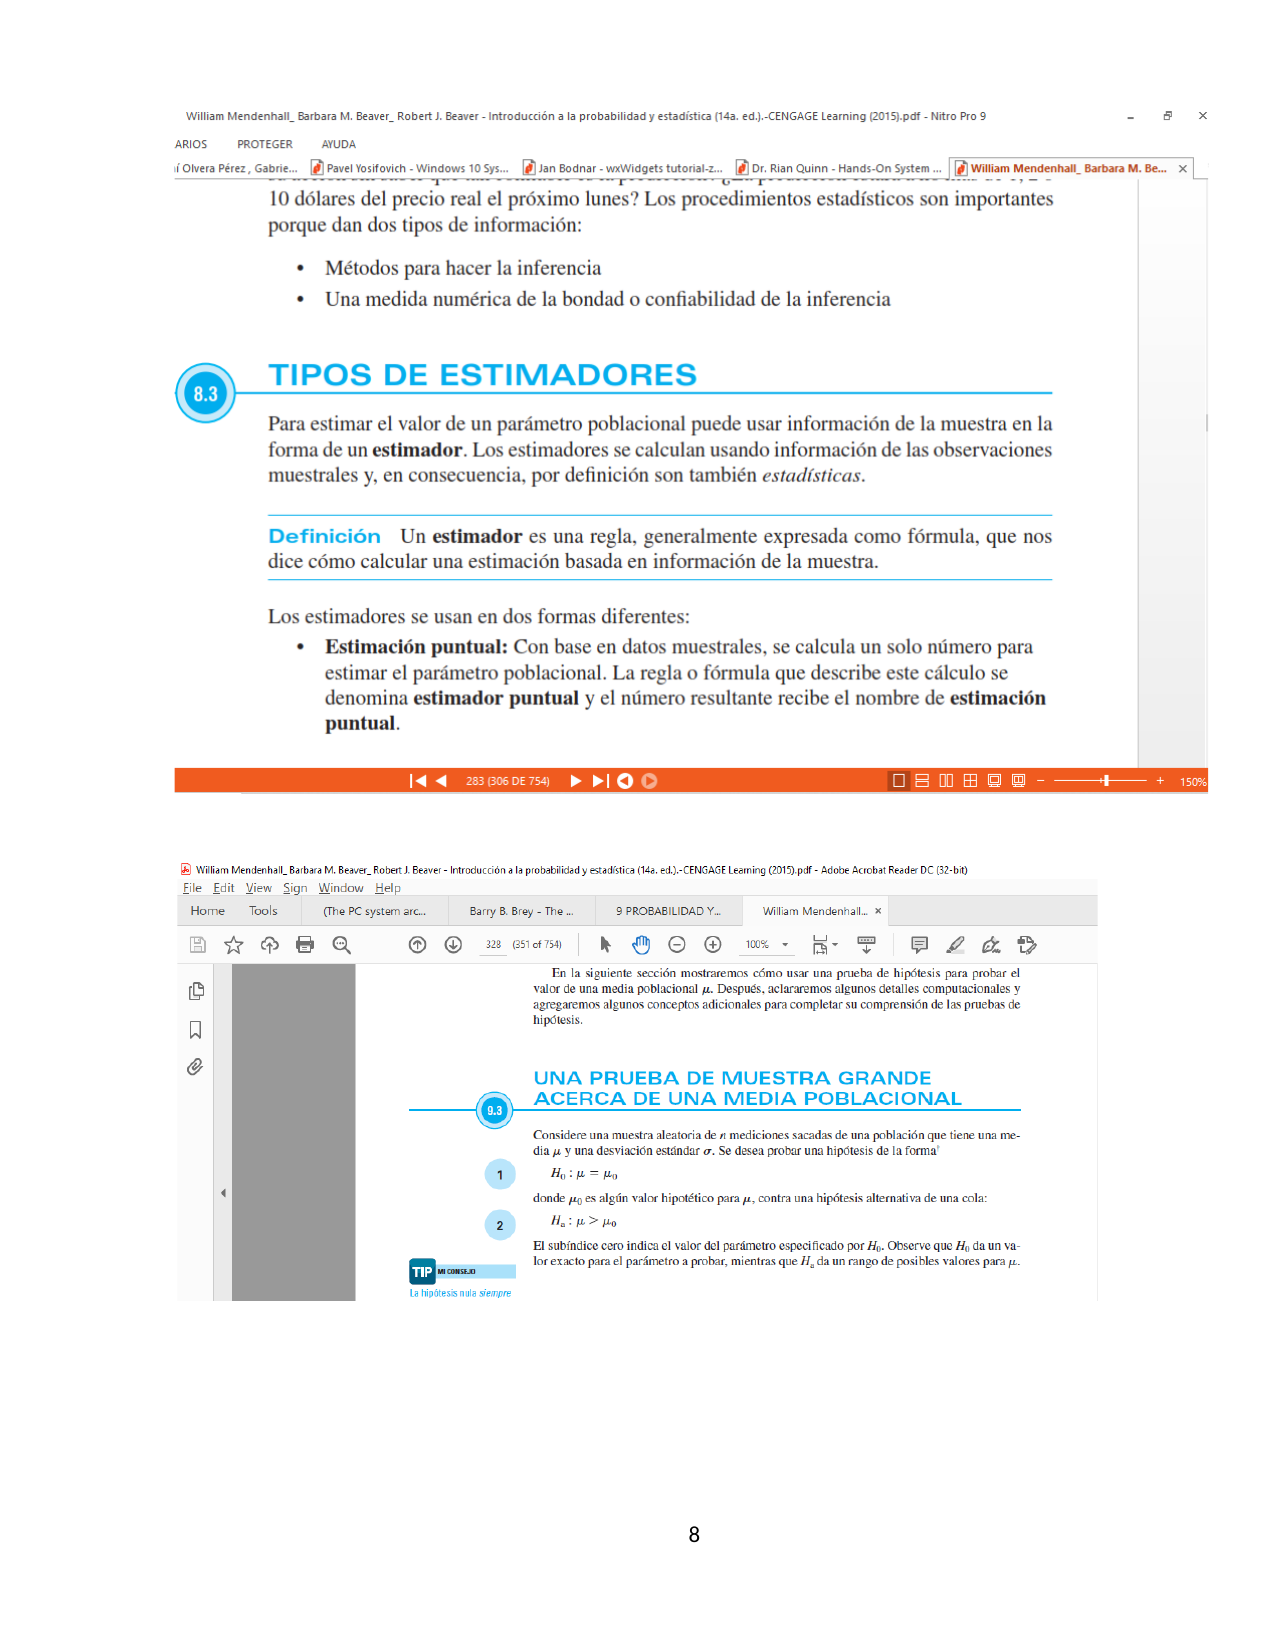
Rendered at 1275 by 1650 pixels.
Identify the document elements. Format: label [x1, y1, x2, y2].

picture [177, 860, 1098, 1301]
picture [174, 103, 1209, 794]
